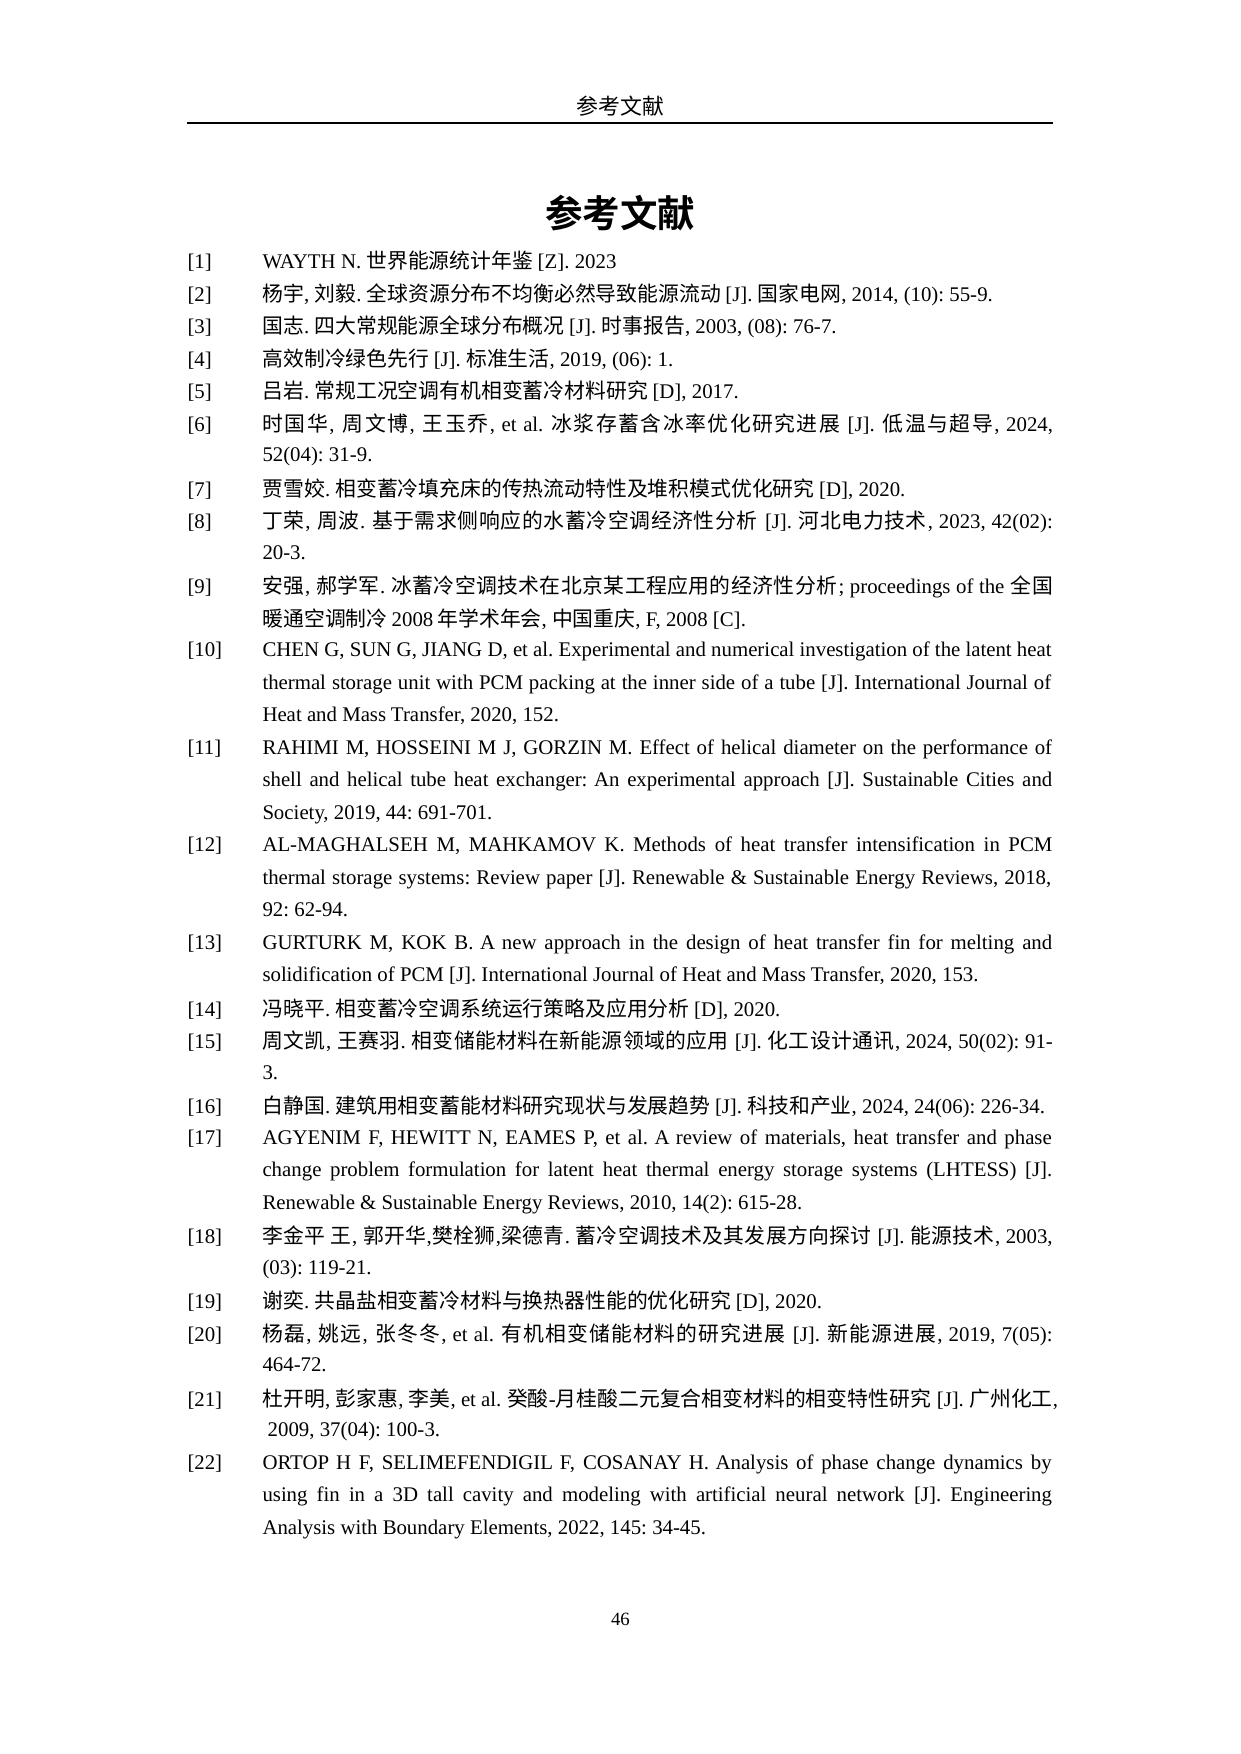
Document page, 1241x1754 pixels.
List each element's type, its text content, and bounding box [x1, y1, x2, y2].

text [13] GURTURK M, KOK B. A new approach in the design of heat transfer fin for melting and solidification of PCM [J]. International Journal of Heat and Mass Transfer, 2020, 153. [187, 926, 1053, 991]
text [2] 杨宇, 刘毅. 全球资源分布不均衡必然导致能源流动 [J]. 国家电网, 2014, (10): 55-9. [187, 276, 1053, 308]
text [14] 冯晓平. 相变蓄冷空调系统运行策略及应用分析 [D], 2020. [187, 991, 1053, 1023]
text [18] 李金平 王, 郭开华,樊栓狮,梁德青. 蓄冷空调技术及其发展方向探讨 [J]. 能源技术, 2003, (03): 119-21. [187, 1218, 1053, 1283]
text [22] ORTOP H F, SELIMEFENDIGIL F, COSANAY H. Analysis of phase change dynamics by using fin in a 3D tall cavity and modeling with artificial neural network [J]. Engineering Analysis with Boundary Elements, 2022, 145: 34-45. [187, 1446, 1053, 1543]
text [16] 白静国. 建筑用相变蓄能材料研究现状与发展趋势 [J]. 科技和产业, 2024, 24(06): 226-34. [187, 1088, 1053, 1121]
text [3] 国志. 四大常规能源全球分布概况 [J]. 时事报告, 2003, (08): 76-7. [187, 308, 1053, 341]
text [9] 安强, 郝学军. 冰蓄冷空调技术在北京某工程应用的经济性分析; proceedings of the 全国暖通空调制冷2008年学术年会, 中国重庆, F, 2008 [C]. [187, 568, 1053, 633]
text [19] 谢奕. 共晶盐相变蓄冷材料与换热器性能的优化研究 [D], 2020. [187, 1283, 1053, 1316]
text [17] AGYENIM F, HEWITT N, EAMES P, et al. A review of materials, heat transfer and phase change problem formulation for latent heat thermal energy storage systems (LHTESS) [J]. Renewable & Sustainable Energy Reviews, 2010, 14(2): 615-28. [187, 1121, 1053, 1218]
text [15] 周文凯, 王赛羽. 相变储能材料在新能源领域的应用 [J]. 化工设计通讯, 2024, 50(02): 91-3. [187, 1023, 1053, 1088]
text 参考文献 [187, 178, 1053, 243]
text [10] CHEN G, SUN G, JIANG D, et al. Experimental and numerical investigation of the latent heat thermal storage unit with PCM packing at the inner side of a tube [J]. International Journal of Heat and Mass Transfer, 2020, 152. [187, 633, 1053, 731]
text [12] AL-MAGHALSEH M, MAHKAMOV K. Methods of heat transfer intensification in PCM thermal storage systems: Review paper [J]. Renewable & Sustainable Energy Reviews, 2018, 92: 62-94. [187, 828, 1053, 926]
text [8] 丁荣, 周波. 基于需求侧响应的水蓄冷空调经济性分析 [J]. 河北电力技术, 2023, 42(02): 20-3. [187, 503, 1053, 568]
text [7] 贾雪姣. 相变蓄冷填充床的传热流动特性及堆积模式优化研究 [D], 2020. [187, 471, 1053, 503]
text [6] 时国华, 周文博, 王玉乔, et al. 冰浆存蓄含冰率优化研究进展 [J]. 低温与超导, 2024, 52(04): 31-9. [187, 406, 1053, 471]
text [11] RAHIMI M, HOSSEINI M J, GORZIN M. Effect of helical diameter on the performance of shell and helical tube heat exchanger: An experimental approach [J]. Sustainable Cities and Society, 2019, 44: 691-701. [187, 731, 1053, 828]
text [5] 吕岩. 常规工况空调有机相变蓄冷材料研究 [D], 2017. [187, 373, 1053, 406]
text [1] WAYTH N. 世界能源统计年鉴 [Z]. 2023 [187, 243, 1053, 276]
text [4] 高效制冷绿色先行 [J]. 标准生活, 2019, (06): 1. [187, 341, 1053, 373]
text [21] 杜开明, 彭家惠, 李美, et al. 癸酸-月桂酸二元复合相变材料的相变特性研究 [J]. 广州化工, 2009, 37(04): 100-3. [187, 1381, 1053, 1446]
text [20] 杨磊, 姚远, 张冬冬, et al. 有机相变储能材料的研究进展 [J]. 新能源进展, 2019, 7(05): 464-72. [187, 1316, 1053, 1381]
